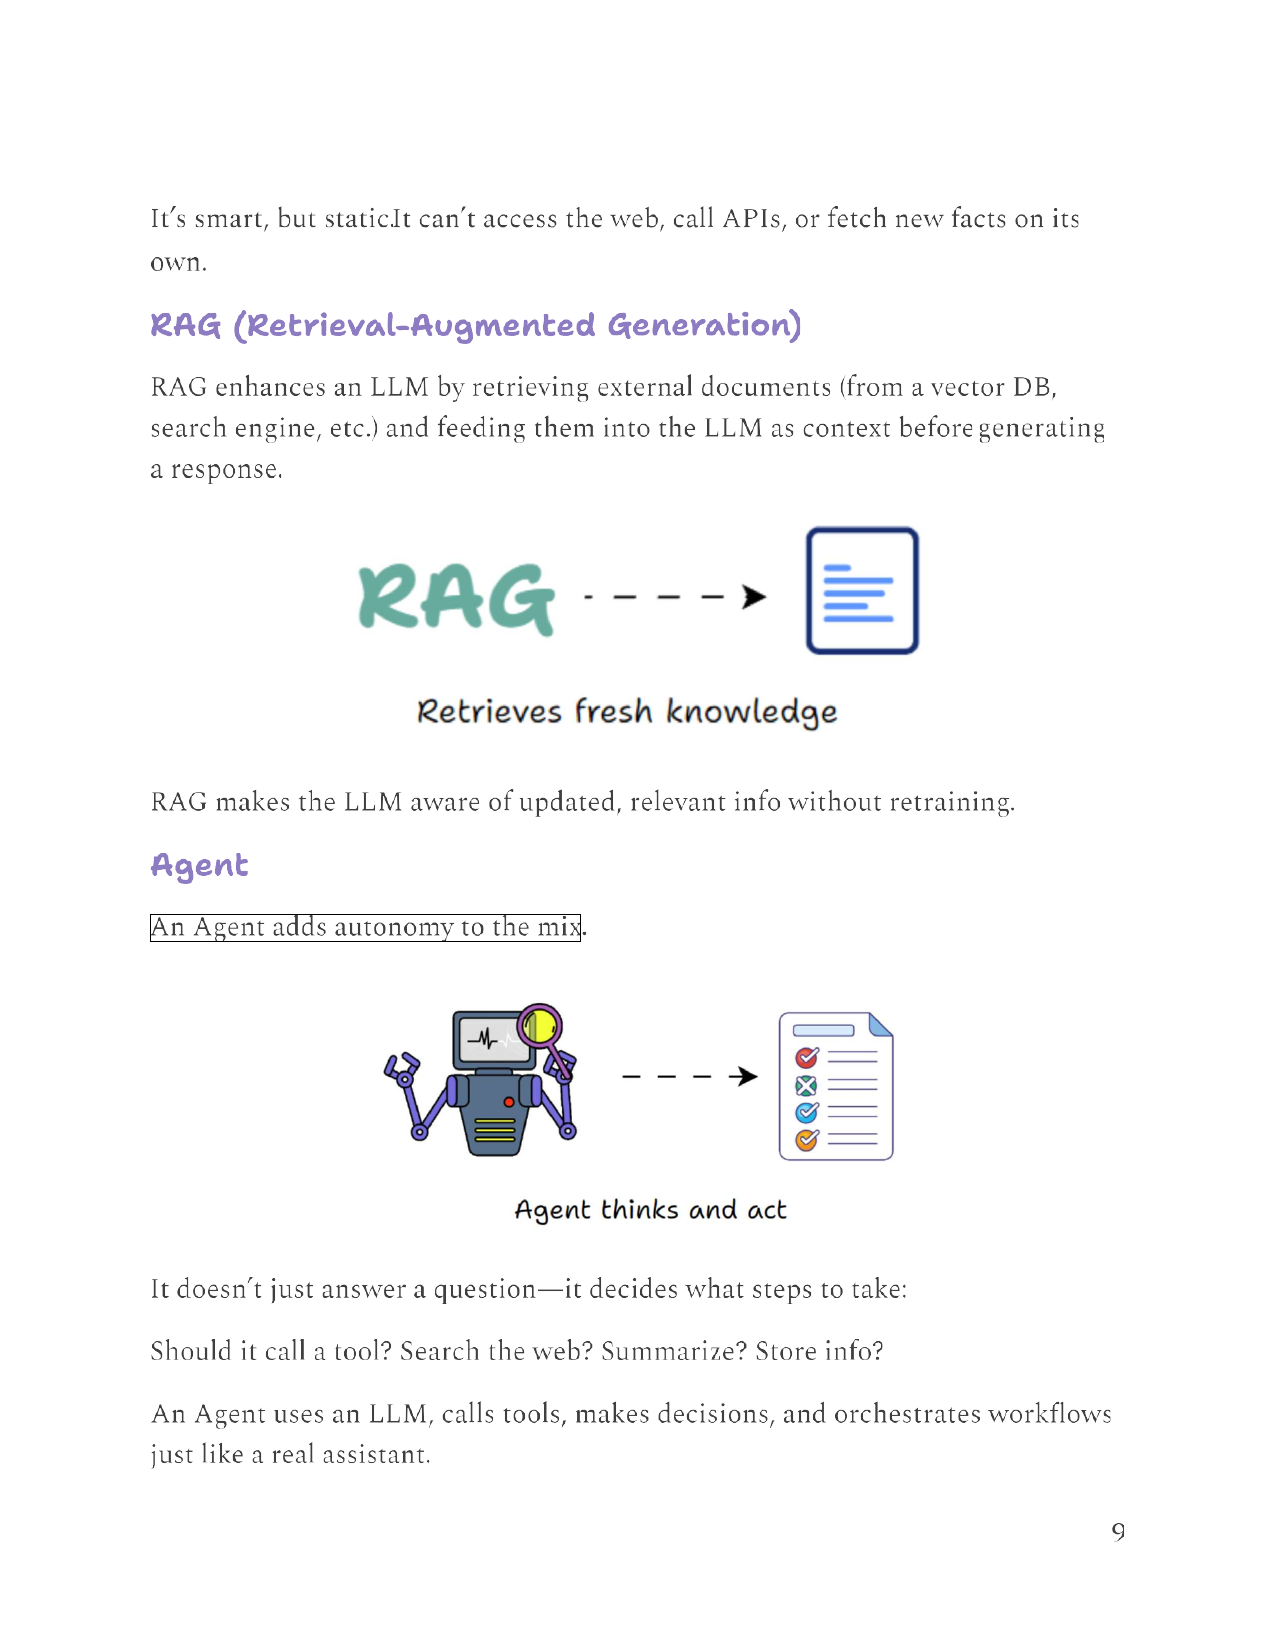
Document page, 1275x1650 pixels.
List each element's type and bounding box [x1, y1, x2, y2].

picture [152, 1277, 906, 1304]
picture [1112, 1523, 1124, 1542]
picture [151, 789, 1014, 817]
picture [151, 374, 1056, 402]
picture [151, 1339, 883, 1360]
picture [151, 257, 206, 271]
picture [979, 417, 1104, 443]
picture [152, 206, 1079, 232]
picture [362, 971, 917, 1238]
picture [151, 415, 973, 443]
picture [608, 309, 801, 343]
picture [150, 853, 248, 884]
picture [151, 1442, 430, 1469]
picture [151, 1401, 1111, 1429]
picture [234, 310, 595, 344]
picture [151, 464, 282, 484]
picture [332, 513, 943, 749]
picture [151, 313, 221, 339]
picture [151, 915, 580, 941]
